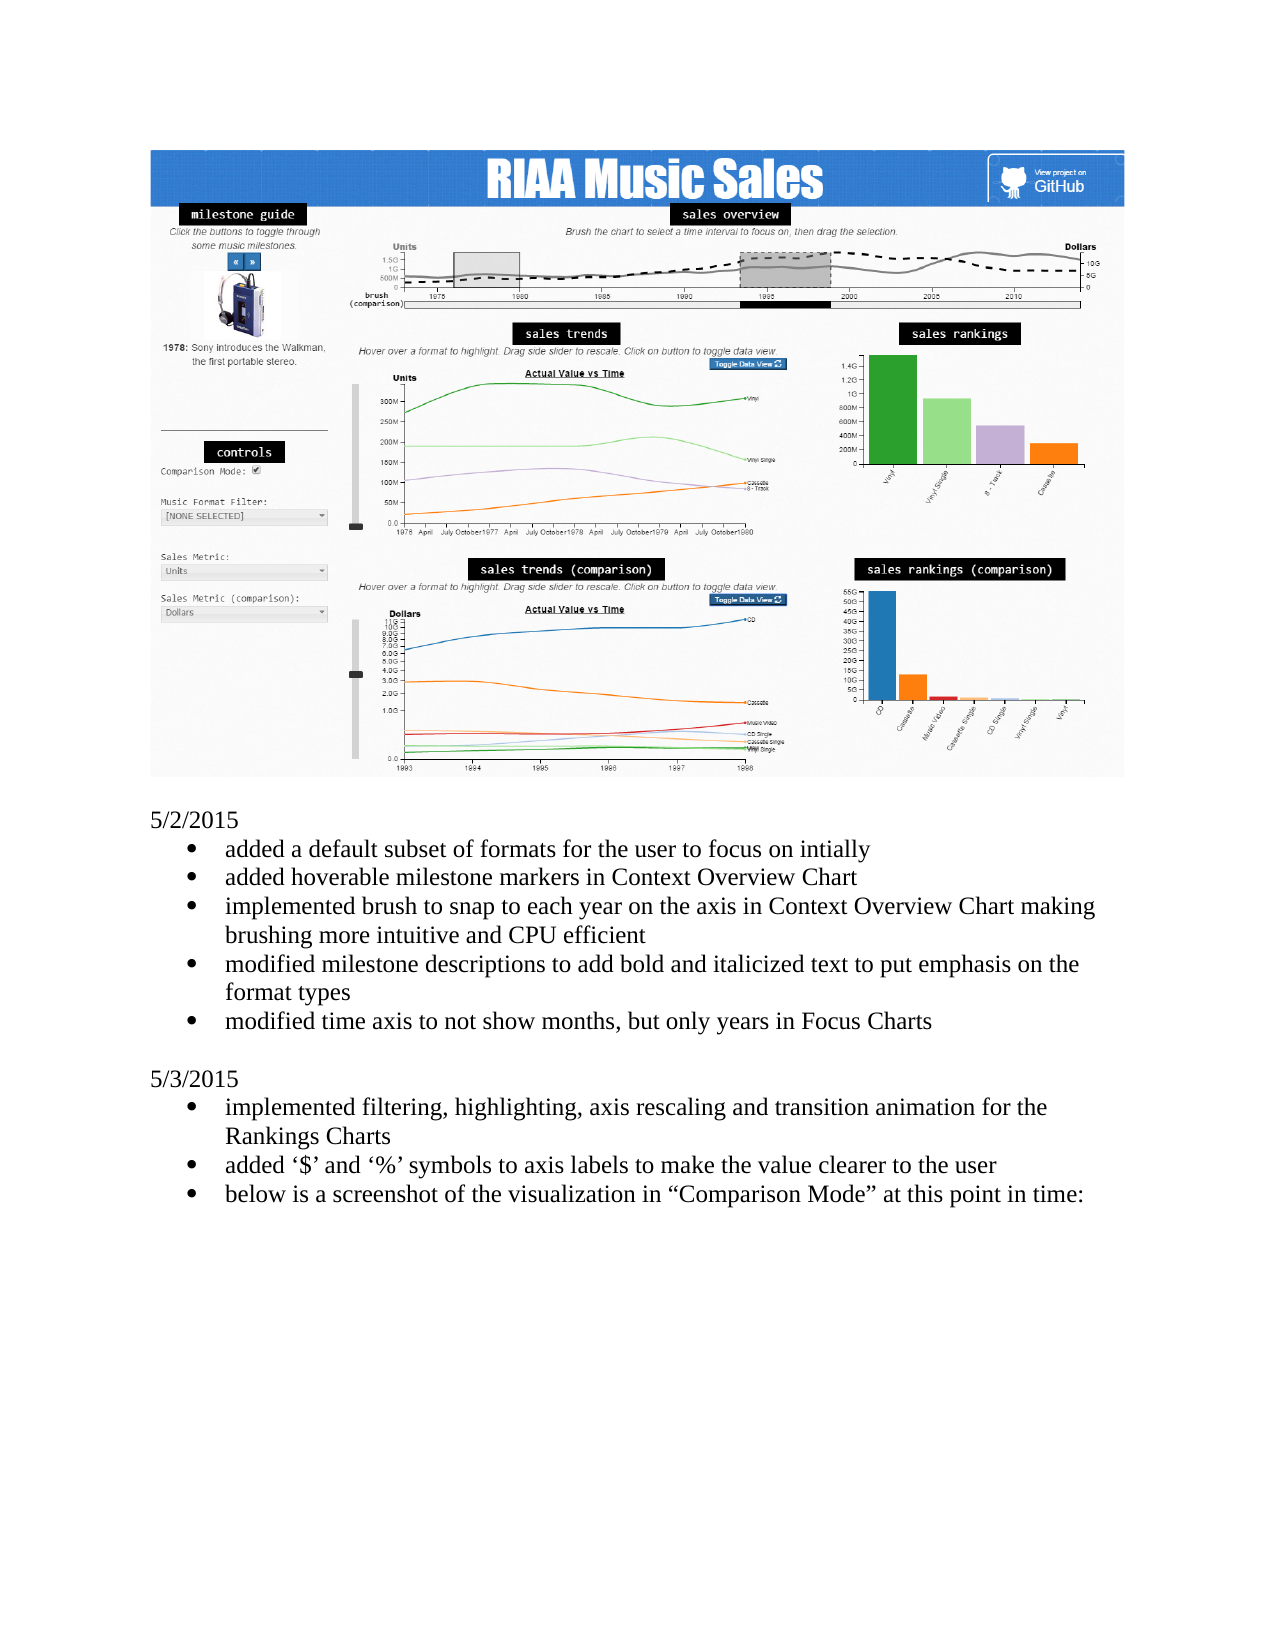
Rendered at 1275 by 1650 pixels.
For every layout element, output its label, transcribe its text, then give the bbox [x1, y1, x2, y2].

list added a default subset of formats for the user to focus on intially [187, 834, 1125, 862]
text 5/3/2015 [150, 1064, 1125, 1092]
list below is a screenshot of the visualization in “Comparison Mode” at this point in time: [187, 1179, 1125, 1207]
list implemented brush to snap to each year on the axis in Context Overview Chart making brushing more intuitive and CPU efficient [187, 891, 1125, 949]
text 5/2/2015 [150, 805, 1125, 834]
list modified milestone descriptions to add bold and italicized text to put emphasis on the format types [187, 949, 1125, 1006]
list implemented filtering, highlighting, axis rescaling and transition animation for the Rankings Charts [187, 1092, 1125, 1150]
list added hoverable milestone markers in Context Overview Chart [187, 862, 1125, 891]
picture [150, 150, 1125, 777]
list modified time axis to not show months, but only years in Focus Charts [187, 1006, 1125, 1035]
list added ‘$’ and ‘%’ symbols to axis labels to make the value clearer to the user [187, 1150, 1125, 1179]
